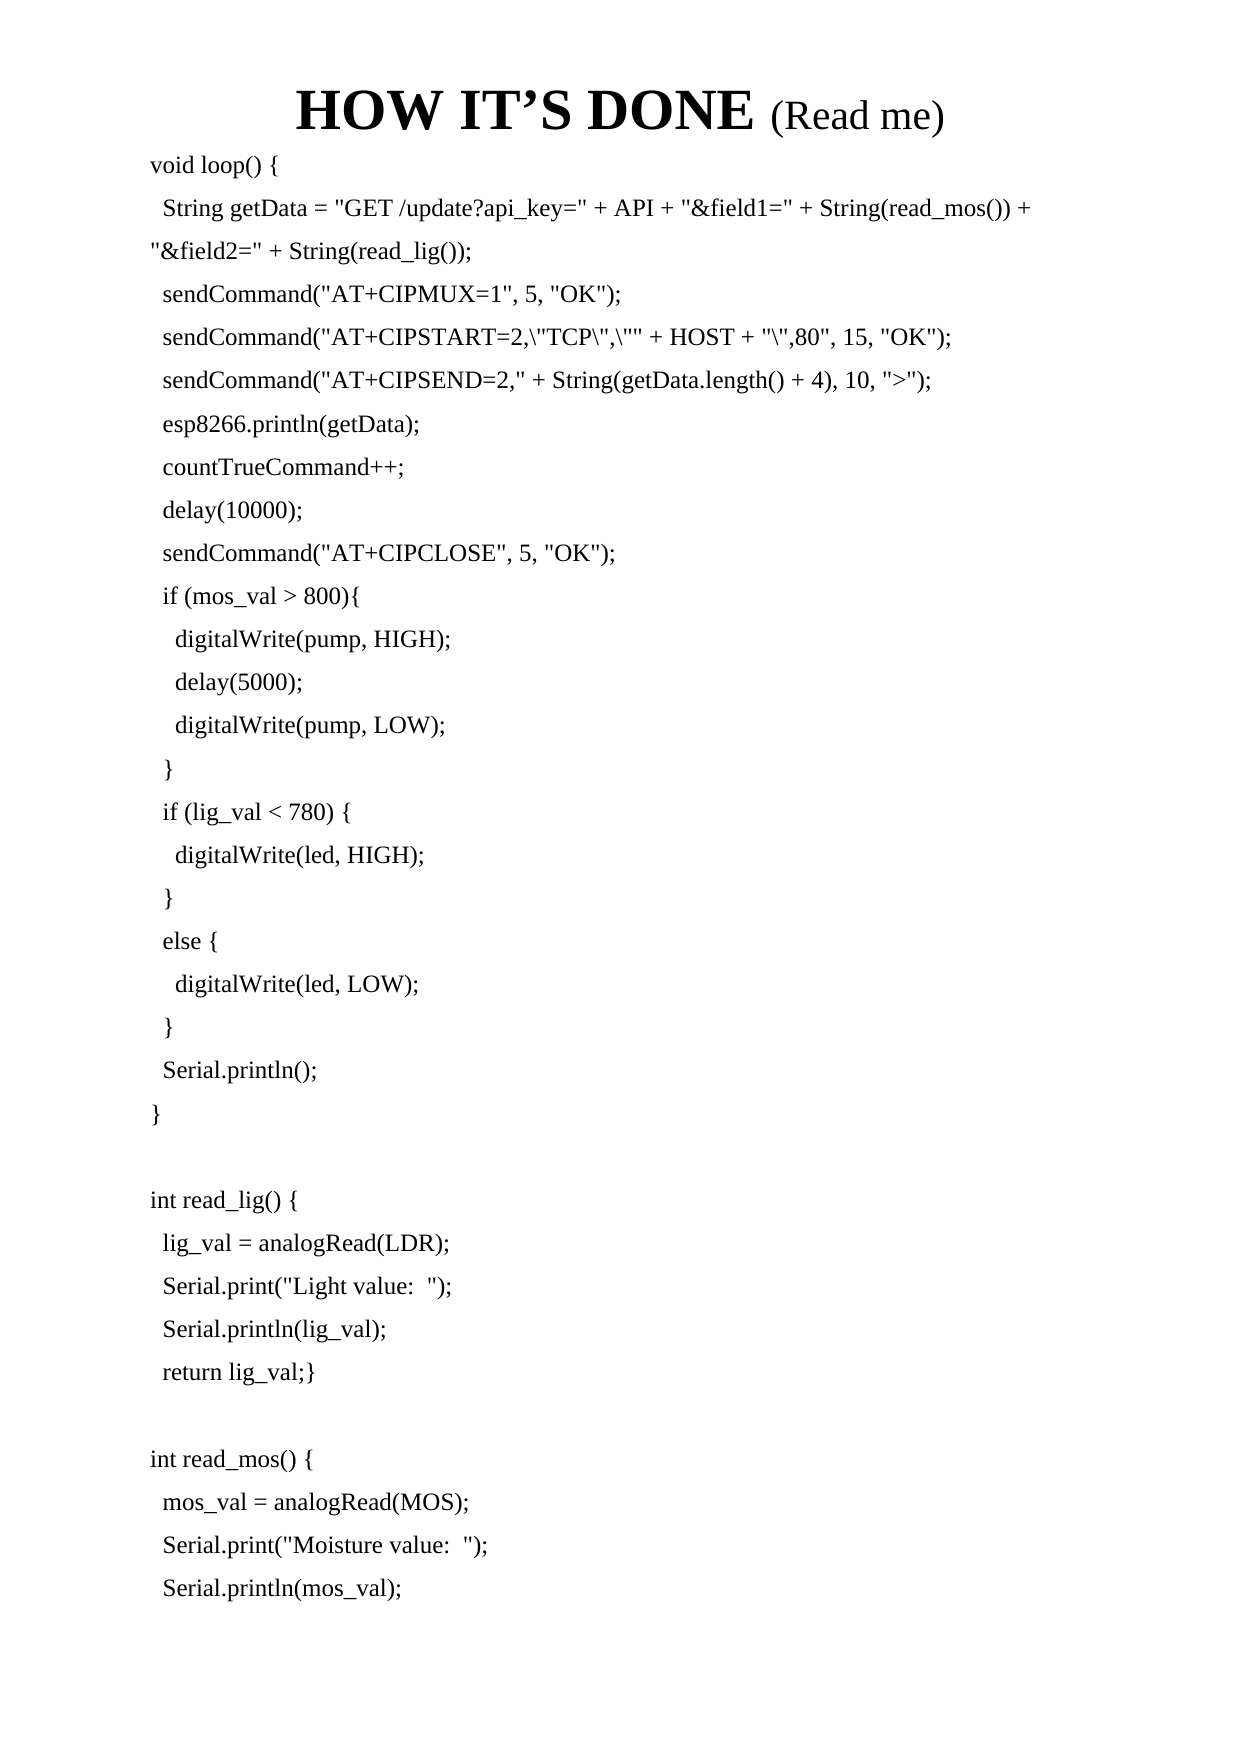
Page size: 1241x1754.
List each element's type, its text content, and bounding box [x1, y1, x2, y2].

text return lig_val;} [150, 1357, 1090, 1386]
text sendCommand("AT+CIPSTART=2,\"TCP\",\"" + HOST + "\",80", 15, "OK"); [150, 322, 1090, 351]
text } [150, 883, 1090, 912]
text delay(5000); [150, 667, 1090, 696]
text delay(10000); [150, 495, 1090, 524]
text int read_mos() { [150, 1444, 1090, 1472]
text int read_lig() { [150, 1185, 1090, 1214]
text sendCommand("AT+CIPMUX=1", 5, "OK"); [150, 279, 1090, 308]
text mos_val = analogRead(MOS); [150, 1487, 1090, 1516]
text digitalWrite(led, HIGH); [150, 840, 1090, 869]
text esp8266.println(getData); [150, 409, 1090, 437]
text } [150, 754, 1090, 782]
text sendCommand("AT+CIPSEND=2," + String(getData.length() + 4), 10, ">"); [150, 366, 1090, 394]
text countTrueCommand++; [150, 452, 1090, 481]
text digitalWrite(pump, LOW); [150, 711, 1090, 739]
text Serial.println(lig_val); [150, 1314, 1090, 1343]
text digitalWrite(led, LOW); [150, 969, 1090, 998]
text if (lig_val < 780) { [150, 797, 1090, 826]
text sendCommand("AT+CIPCLOSE", 5, "OK"); [150, 538, 1090, 567]
text Serial.print("Light value: "); [150, 1271, 1090, 1300]
text Serial.println(); [150, 1056, 1090, 1084]
text void loop() { [150, 150, 1090, 179]
text } [150, 1099, 1090, 1127]
text Serial.print("Moisture value: "); [150, 1530, 1090, 1559]
text lig_val = analogRead(LDR); [150, 1228, 1090, 1257]
text String getData = "GET /update?api_key=" + API + "&field1=" + String(read_mos()) + "&field2=" + String(read_lig()); [150, 193, 1090, 265]
text digitalWrite(pump, HIGH); [150, 624, 1090, 653]
text if (mos_val > 800){ [150, 581, 1090, 610]
text } [150, 1012, 1090, 1041]
text else { [150, 926, 1090, 955]
text Serial.println(mos_val); [150, 1573, 1090, 1602]
